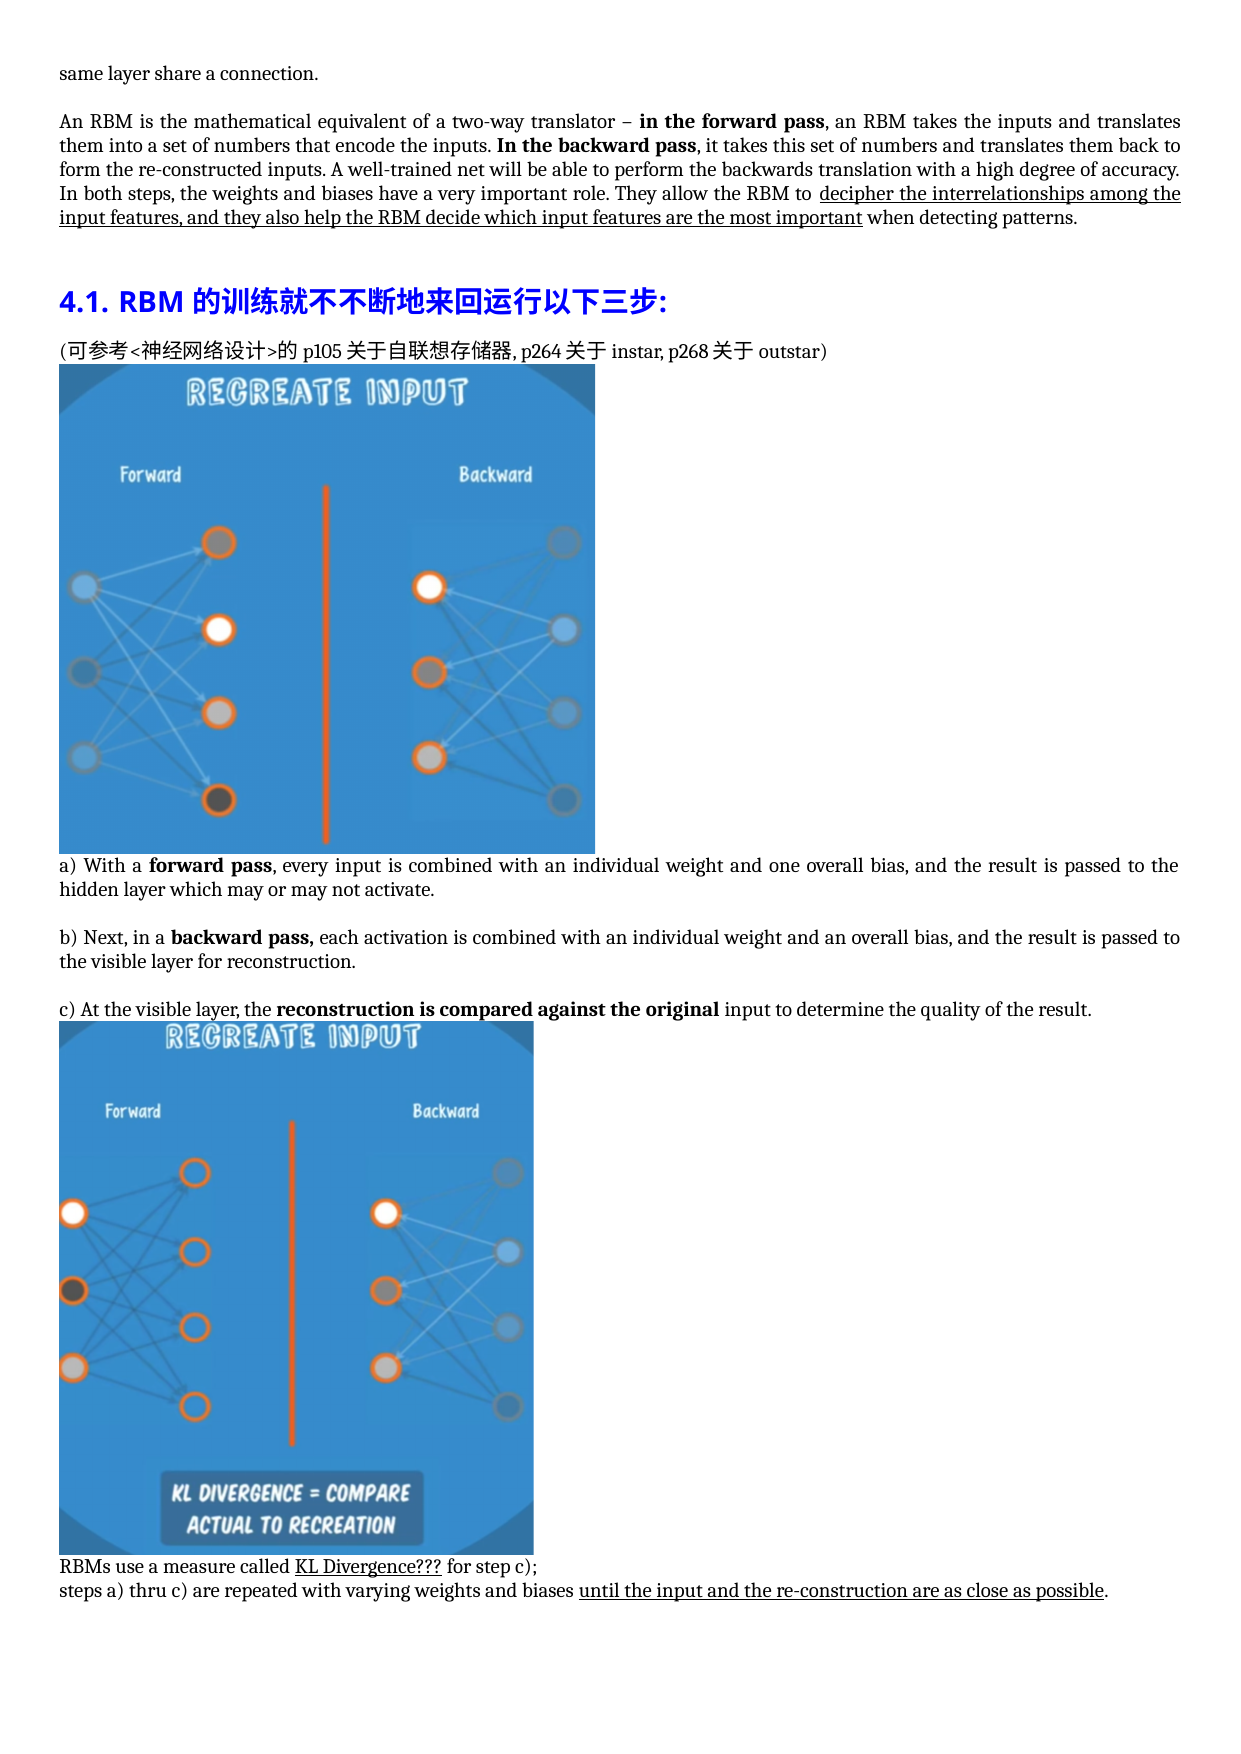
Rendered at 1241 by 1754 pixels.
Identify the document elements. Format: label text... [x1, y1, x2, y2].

text RBMs use a measure called KL Divergence??? for step c); [59, 1554, 1181, 1578]
text b) Next, in a backward pass, each activation is combined with an individual weight and an overall bias, and the result is passed to the visible layer for reconstruction. [59, 925, 1181, 973]
picture [59, 364, 596, 854]
text (可参考<神经网络设计>的p105关于自联想存储器, p264关于instar, p268关于outstar) [59, 334, 1181, 364]
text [59, 62, 1181, 86]
text steps a) thru c) are repeated with varying weights and biases until the input and the re-construction are as close as possible. [59, 1578, 1181, 1602]
text An RBM is the mathematical equivalent of a two-way translator – in the forward pass, an RBM takes the inputs and translates them into a set of numbers that encode the inputs. In the backward pass, it takes this set of numbers and translates them back to form the re-constructed inputs. A well-trained net will be able to perform the backwards translation with a high degree of accuracy. In both steps, the weights and biases have a very important role. They allow the RBM to decipher the interrelationships among the input features, and they also help the RBM decide which input features are the most important when detecting patterns. [59, 110, 1181, 229]
list RBM 的训练就不不断地来回运行以下三步: [59, 277, 1181, 321]
text c) At the visible layer, the reconstruction is compared against the original input to determine the quality of the result. [59, 997, 1181, 1021]
text a) With a forward pass, every input is combined with an individual weight and one overall bias, and the result is passed to the hidden layer which may or may not activate. [59, 853, 1181, 901]
picture [59, 1021, 534, 1555]
